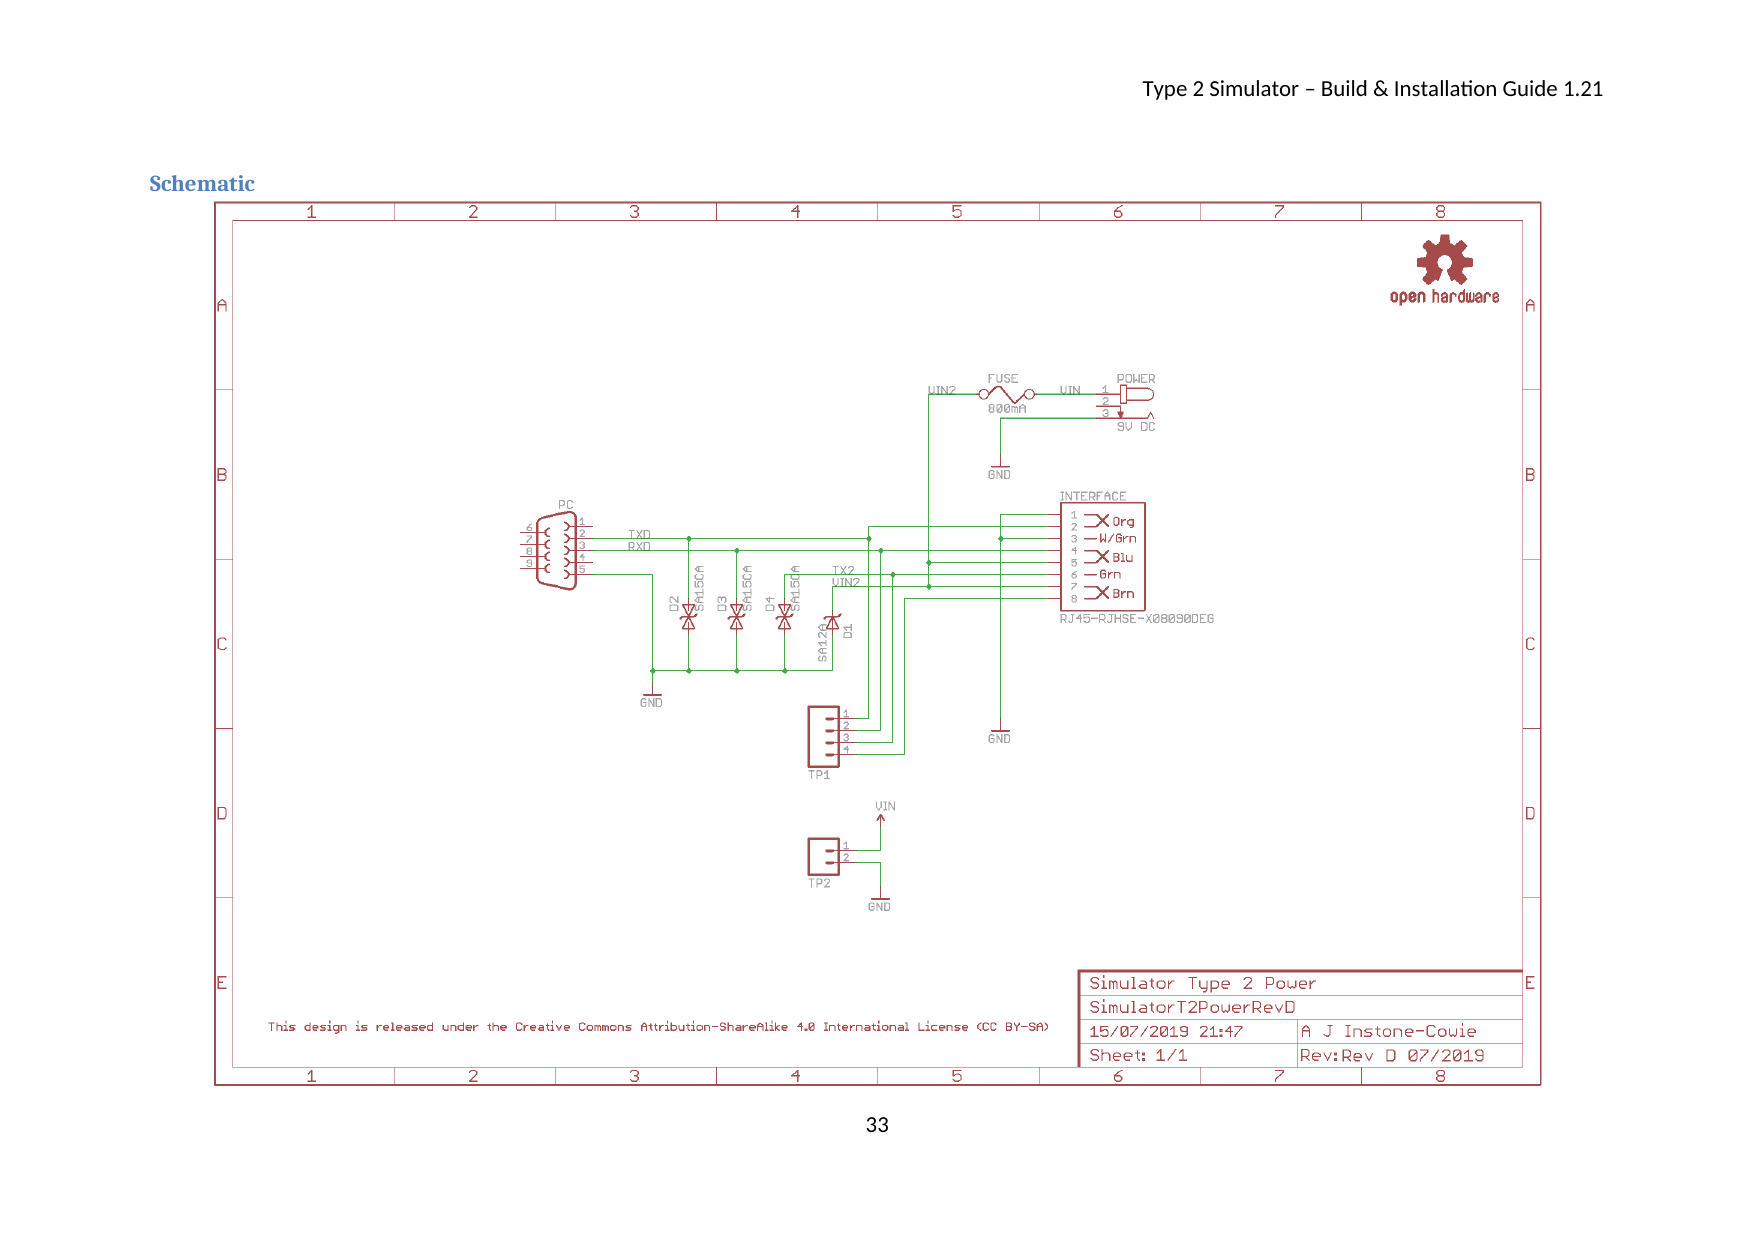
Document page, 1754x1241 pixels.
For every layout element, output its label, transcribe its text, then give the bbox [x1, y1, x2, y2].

subtitle Schematic [150, 171, 1604, 197]
picture [212, 201, 1542, 1087]
